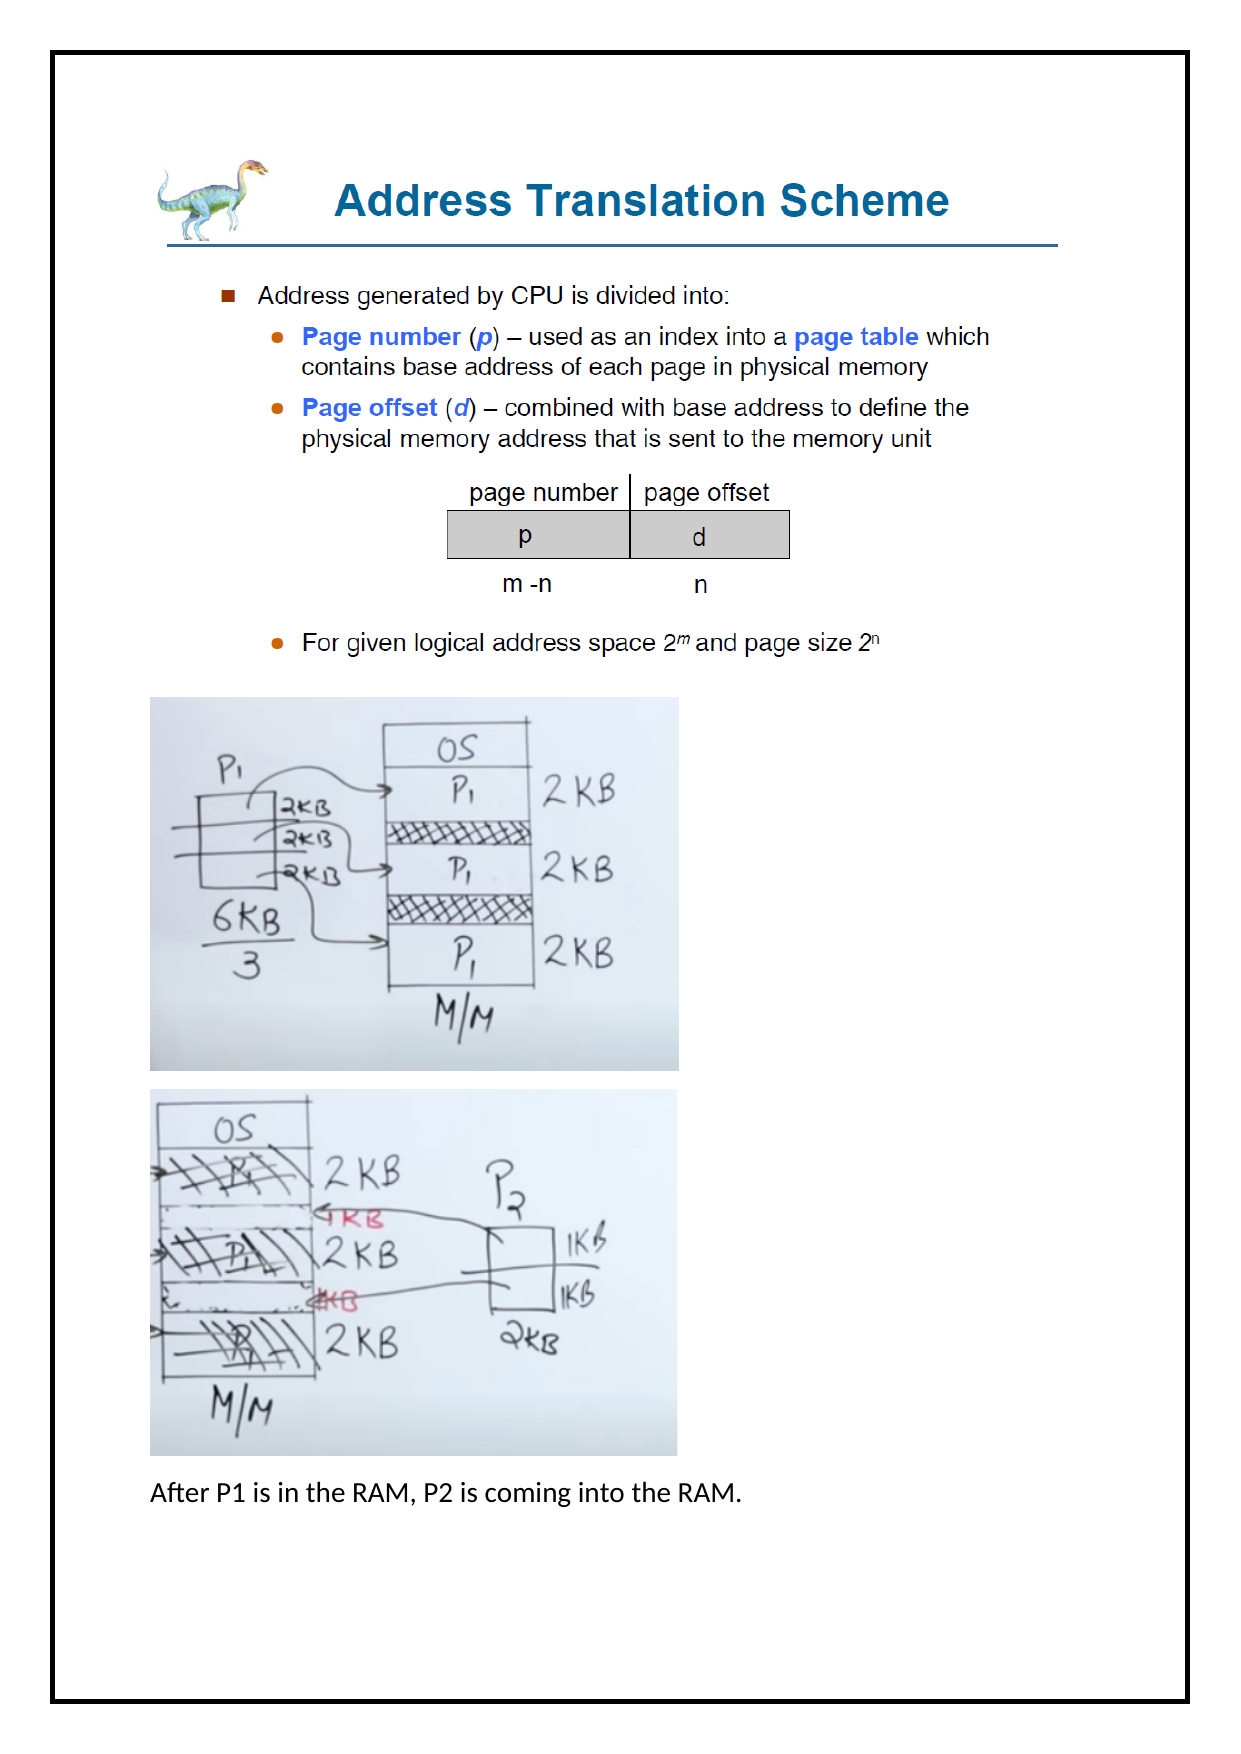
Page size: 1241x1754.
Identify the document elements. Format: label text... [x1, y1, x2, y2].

picture [150, 1089, 678, 1456]
text After P1 is in the RAM, P2 is coming into the RAM. [150, 1474, 1090, 1510]
picture [150, 150, 1091, 679]
picture [150, 697, 679, 1071]
